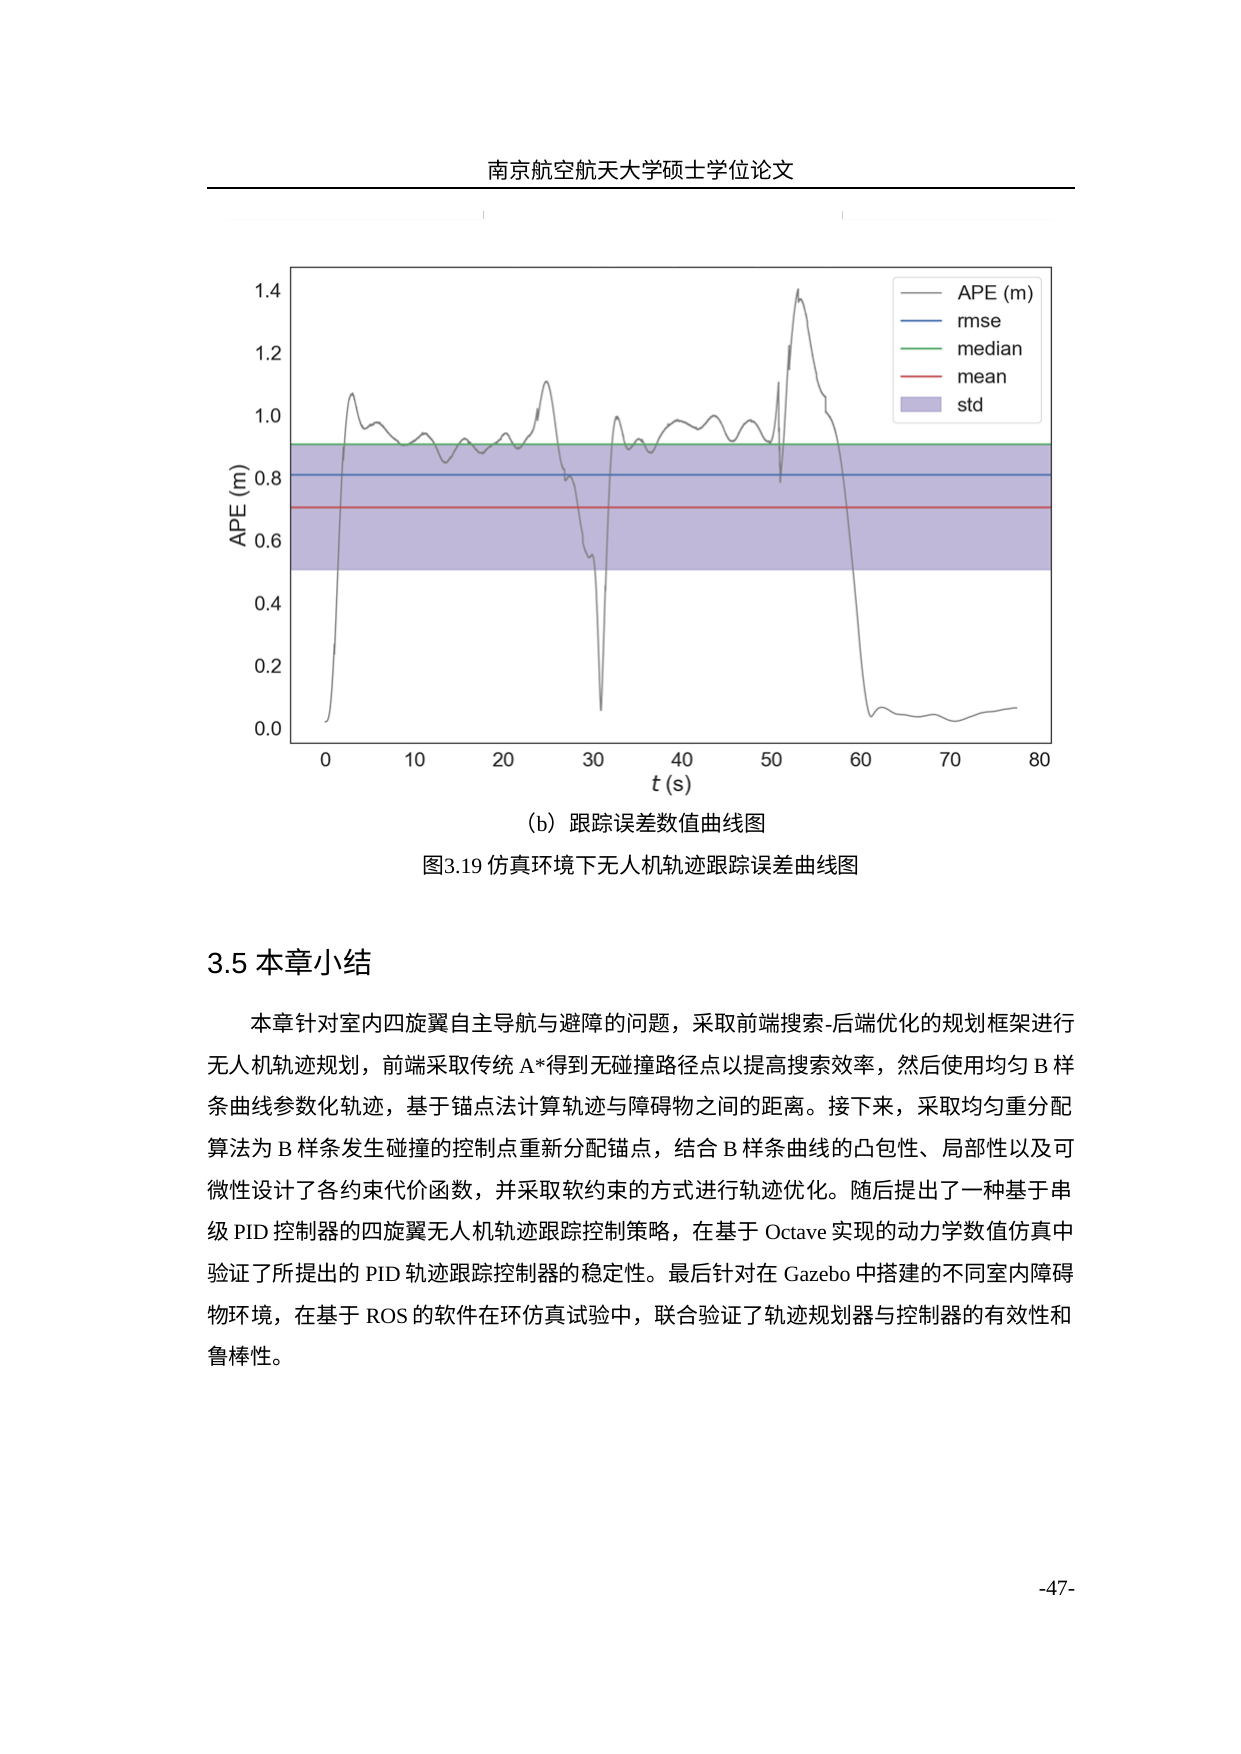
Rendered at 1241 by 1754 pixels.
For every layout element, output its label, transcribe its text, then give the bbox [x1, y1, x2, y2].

table_cell （b）跟踪误差数值曲线图 [207, 799, 1074, 840]
subtitle 本章小结 [207, 940, 1075, 982]
table_cell [207, 195, 1074, 798]
text 本章针对室内四旋翼自主导航与避障的问题，采取前端搜索-后端优化的规划框架进行无人机轨迹规划，前端采取传统A*得到无碰撞路径点以提高搜索效率，然后使用均匀B样条曲线参数化轨迹，基于锚点法计算轨迹与障碍物之间的距离。接下来，采取均匀重分配算法为B样条发生碰撞的控制点重新分配锚点，结合B样条曲线的凸包性、局部性以及可微性设计了各约束代价函数，并采取软约束的方式进行轨迹优化。随后提出了一种基于串级PID控制器的四旋翼无人机轨迹跟踪控制策略，在基于Octave实现的动力学数值仿真中验证了所提出的PID轨迹跟踪控制器的稳定性。最后针对在Gazebo中搭建的不同室内障碍物环境，在基于ROS的软件在环仿真试验中，联合验证了轨迹规划器与控制器的有效性和鲁棒性。 [207, 998, 1075, 1373]
picture [227, 211, 1054, 799]
